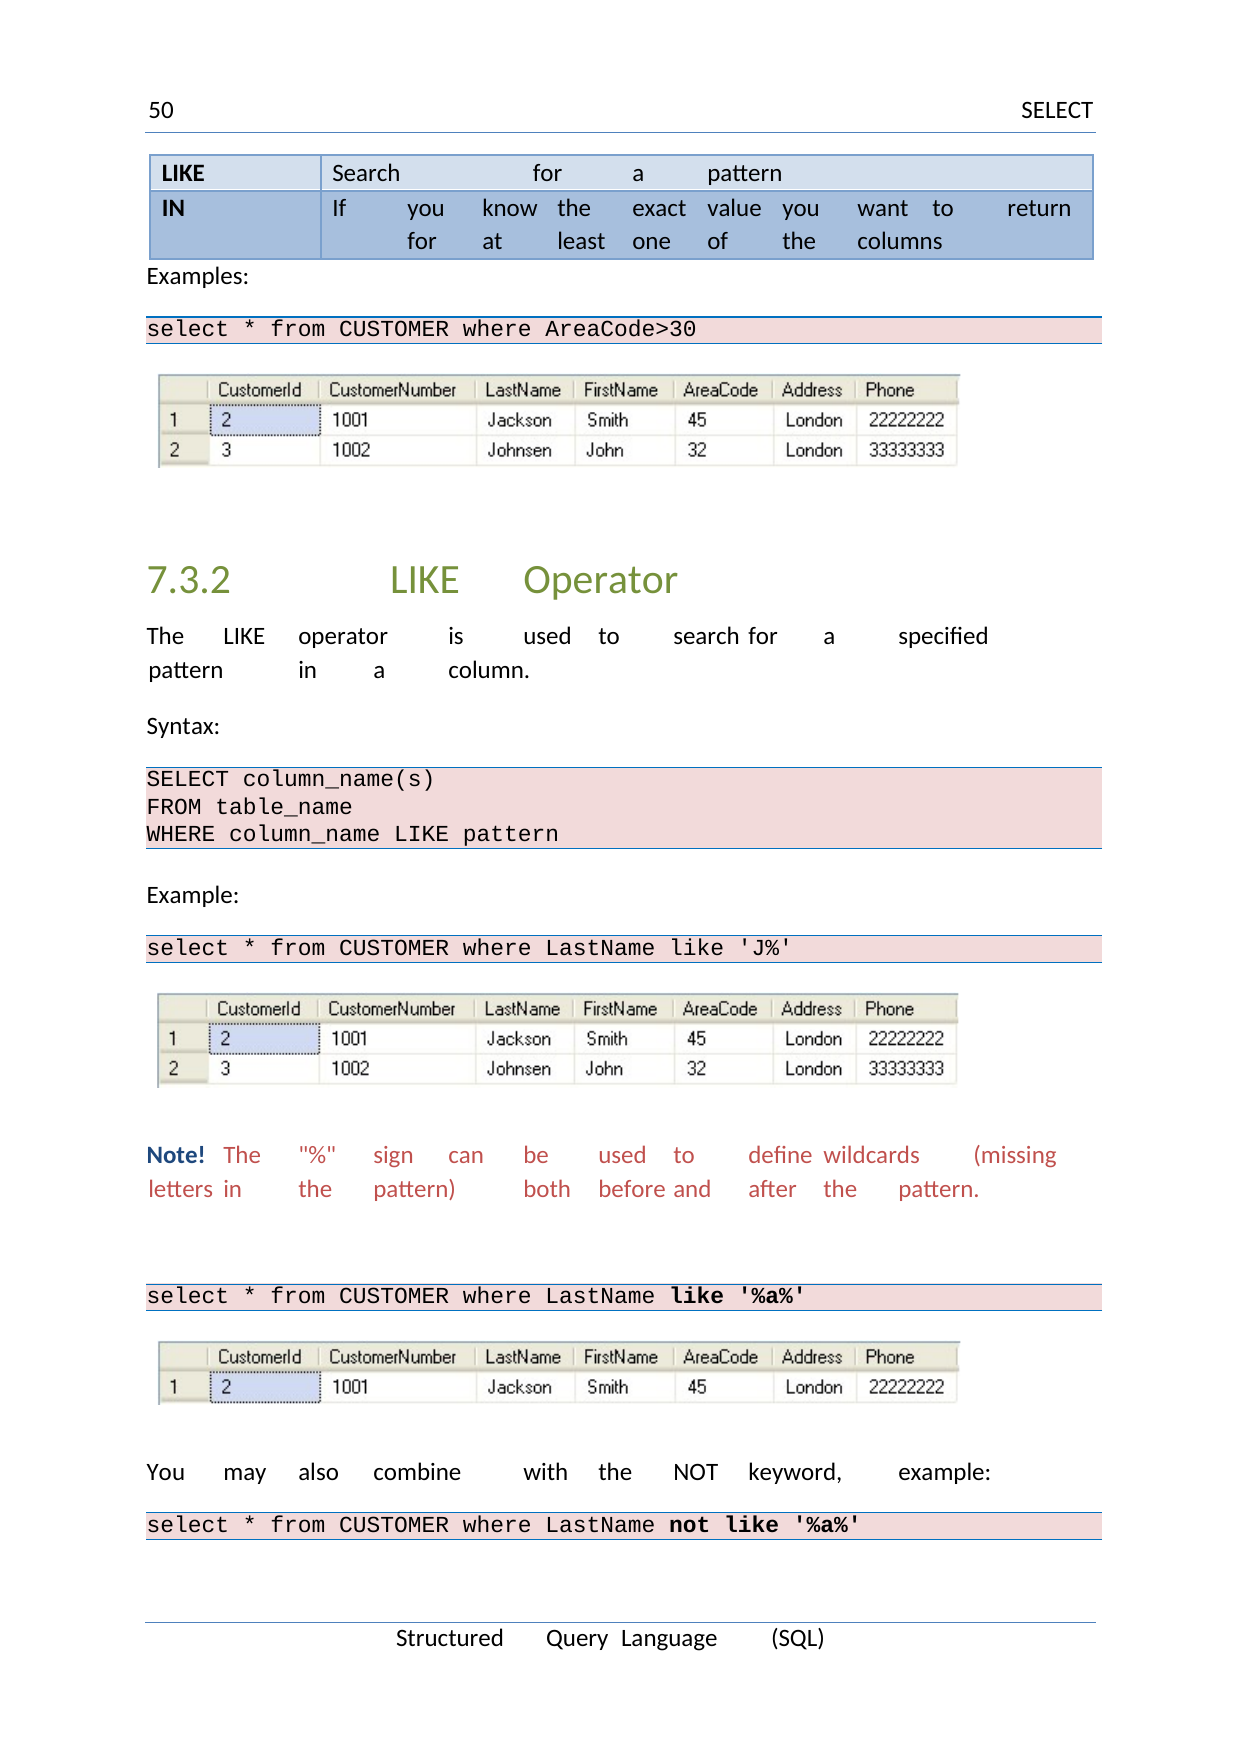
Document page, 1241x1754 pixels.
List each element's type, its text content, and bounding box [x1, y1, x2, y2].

table_cell IN [151, 192, 320, 258]
text The LIKE operator is used to search for a specified pattern in a column. [146, 620, 1101, 685]
table_cell If you know the exact value you want to return for at least one of the columns [322, 192, 1092, 258]
text WHERE column_name LIKE pattern [146, 822, 1102, 848]
text Example: [146, 879, 1101, 909]
table_cell LIKE [151, 156, 320, 189]
text FROM table_name [146, 794, 1102, 821]
text Syntax: [146, 711, 1101, 741]
text select * from CUSTOMER where LastName like 'J%' [146, 936, 1102, 962]
text select * from CUSTOMER where AreaCode>30 [146, 318, 1102, 343]
text Examples: [146, 260, 1101, 291]
text You may also combine with the NOT keyword, example: [146, 1456, 1101, 1487]
text select * from CUSTOMER where LastName not like '%a%' [146, 1513, 1102, 1539]
picture [157, 373, 961, 468]
table_cell Search for a pattern [322, 156, 1092, 189]
text Note! The "%" sign can be used to define wildcards (missing letters in the pattern) both before and after the pattern. [146, 1139, 1102, 1203]
subtitle 7.3.2 LIKE Operator [146, 553, 1102, 603]
picture [157, 1340, 961, 1405]
text select * from CUSTOMER where LastName like '%a%' [146, 1285, 1102, 1310]
picture [157, 992, 959, 1088]
text SELECT column_name(s) [146, 768, 1102, 793]
